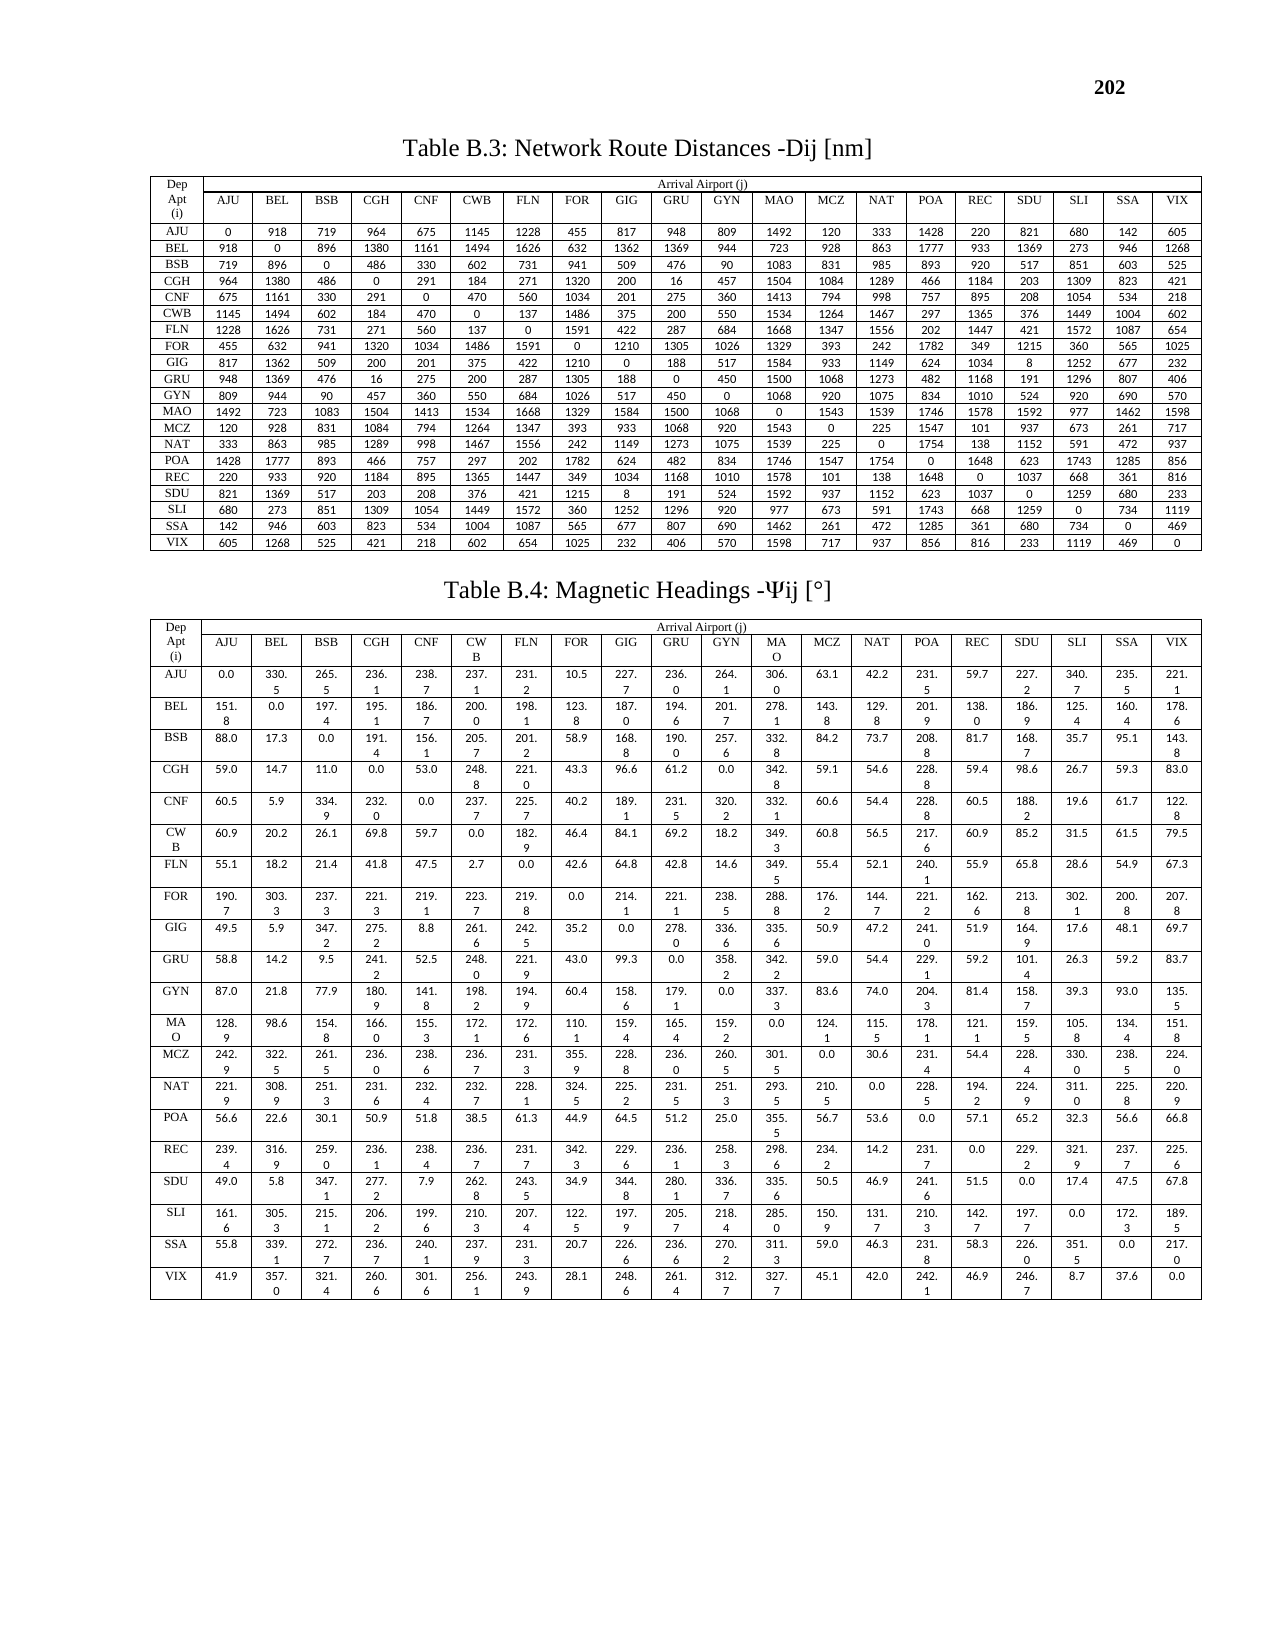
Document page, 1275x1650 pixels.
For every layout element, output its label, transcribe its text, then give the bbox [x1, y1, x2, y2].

table_cell 213.8 [1002, 888, 1051, 919]
table_cell 226.6 [602, 1237, 651, 1267]
table_cell 14.2 [252, 952, 301, 982]
table_cell 1228 [504, 224, 552, 239]
table_cell 59.0 [202, 762, 251, 792]
table_cell 238.5 [1102, 1047, 1151, 1077]
table_cell 1380 [253, 273, 301, 288]
table_cell 191 [1005, 371, 1053, 387]
table_cell 227.2 [1002, 667, 1051, 697]
table_cell 150.9 [802, 1205, 851, 1236]
table_cell 933 [253, 470, 301, 485]
table_cell 834 [702, 453, 752, 468]
table_cell 265.5 [302, 667, 351, 697]
table_cell 47.2 [852, 920, 901, 951]
table_cell 344.8 [602, 1173, 651, 1204]
table_cell 624 [907, 355, 955, 370]
table_cell 342.3 [552, 1142, 601, 1172]
table_cell 65.2 [1002, 1110, 1051, 1141]
table_cell 60.6 [802, 793, 851, 824]
table_cell 238.5 [702, 888, 751, 919]
table_cell 236.1 [352, 1142, 401, 1172]
table_cell 1152 [1005, 437, 1053, 452]
table_cell 1413 [402, 404, 450, 419]
table_cell 61.3 [502, 1110, 551, 1141]
table_cell SLI [151, 502, 203, 517]
table_cell 293.5 [752, 1078, 801, 1109]
table_cell 1534 [753, 306, 805, 321]
table_cell 17.6 [1052, 920, 1101, 951]
table_cell 1578 [956, 404, 1004, 419]
table_cell 349 [553, 470, 601, 485]
table_cell 43.0 [552, 952, 601, 982]
table_cell 823 [352, 519, 401, 534]
table_cell 42.6 [552, 857, 601, 887]
table_cell 257.6 [702, 730, 751, 761]
table_cell 0.0 [302, 730, 351, 761]
table_cell 928 [253, 420, 301, 436]
table_cell 59.0 [802, 952, 851, 982]
table_cell 51.8 [402, 1110, 451, 1141]
table_cell 376 [451, 486, 503, 501]
table_cell 21.4 [302, 857, 351, 887]
table_cell 937 [1005, 420, 1053, 436]
table_cell 1025 [1153, 339, 1201, 354]
table_cell 335.6 [752, 1173, 801, 1204]
table_cell 237.1 [452, 667, 501, 697]
table_cell MAO [753, 193, 805, 223]
table_cell 176.2 [802, 888, 851, 919]
table_cell MCZ [151, 420, 203, 436]
table_cell 215.1 [302, 1205, 351, 1236]
table_cell 225 [857, 420, 906, 436]
table_cell 1380 [352, 241, 401, 256]
table_cell 0 [1104, 519, 1152, 534]
table_cell 723 [253, 404, 301, 419]
table_cell 817 [602, 224, 651, 239]
table_cell 231.3 [502, 1047, 551, 1077]
table_cell 271 [352, 322, 401, 338]
table_cell 46.3 [852, 1237, 901, 1267]
table_cell 0.0 [1152, 1268, 1201, 1299]
table_cell 1152 [857, 486, 906, 501]
table_cell 723 [753, 241, 805, 256]
table_cell 201 [402, 355, 450, 370]
table_cell 1296 [652, 502, 701, 517]
table_cell 237.7 [452, 793, 501, 824]
table_cell 53.6 [852, 1110, 901, 1141]
table_cell 1578 [753, 470, 805, 485]
table_cell 920 [702, 420, 752, 436]
table_cell 233 [1005, 535, 1053, 550]
table_cell 668 [1054, 470, 1103, 485]
table_cell 51.9 [952, 920, 1001, 951]
table_cell 1572 [1054, 322, 1103, 338]
table_cell 303.3 [252, 888, 301, 919]
table_cell 232 [1153, 355, 1201, 370]
table_cell BSB [302, 635, 351, 666]
table_cell 602 [451, 257, 503, 272]
table_cell 59.7 [402, 825, 451, 856]
table_cell 278.1 [752, 698, 801, 729]
table_cell GYN [151, 388, 203, 403]
table_cell 225.2 [602, 1078, 651, 1109]
table_cell 472 [1104, 437, 1152, 452]
table_cell 1075 [857, 388, 906, 403]
table_cell 220 [956, 224, 1004, 239]
table_cell 1648 [956, 453, 1004, 468]
table_cell 466 [352, 453, 401, 468]
table_cell 242.5 [502, 920, 551, 951]
table_cell 654 [1153, 322, 1201, 338]
table_cell 1296 [1054, 371, 1103, 387]
table_cell 895 [956, 290, 1004, 305]
table_cell 17.4 [1052, 1173, 1101, 1204]
table_cell 0 [451, 306, 503, 321]
table_cell 1025 [553, 535, 601, 550]
table_cell 717 [1153, 420, 1201, 436]
table_cell 863 [857, 241, 906, 256]
table_cell 239.4 [202, 1142, 251, 1172]
table_cell 357.0 [252, 1268, 301, 1299]
table_cell 1054 [1054, 290, 1103, 305]
table_cell 1119 [1153, 502, 1201, 517]
table_cell 226.0 [1002, 1237, 1051, 1267]
table_cell 264.1 [702, 667, 751, 697]
table_cell 1210 [553, 355, 601, 370]
table_cell 333 [857, 224, 906, 239]
table_cell 301.6 [402, 1268, 451, 1299]
table_cell 221.1 [652, 888, 701, 919]
table_cell 524 [1005, 388, 1053, 403]
table_cell 717 [806, 535, 856, 550]
table_cell 217.6 [902, 825, 951, 856]
table_cell 63.1 [802, 667, 851, 697]
table_cell 684 [504, 388, 552, 403]
table_cell 79.5 [1152, 825, 1201, 856]
table_cell 1083 [753, 257, 805, 272]
table_cell SDU [1002, 635, 1051, 666]
table_cell 525 [1153, 257, 1201, 272]
table_cell 52.5 [402, 952, 451, 982]
table_cell VIX [151, 1268, 201, 1299]
table_cell 208 [402, 486, 450, 501]
table_cell 129.8 [852, 698, 901, 729]
table_cell 142 [204, 519, 252, 534]
table_cell 59.1 [802, 762, 851, 792]
table_cell CNF [151, 290, 203, 305]
table_cell 238.7 [402, 667, 451, 697]
table_cell 236.0 [352, 1047, 401, 1077]
table_cell 1494 [451, 241, 503, 256]
table_cell 482 [907, 371, 955, 387]
table_cell 98.6 [252, 1015, 301, 1046]
table_cell 201 [602, 290, 651, 305]
table_cell 49.0 [202, 1173, 251, 1204]
table_cell 933 [806, 355, 856, 370]
table_cell 297 [907, 306, 955, 321]
table_cell 1084 [806, 273, 856, 288]
table_cell 324.5 [552, 1078, 601, 1109]
table_cell 59.3 [1102, 762, 1151, 792]
table_cell 1365 [956, 306, 1004, 321]
table_cell 406 [652, 535, 701, 550]
table_cell 361 [1104, 470, 1152, 485]
table_cell 142 [1104, 224, 1152, 239]
table_cell 241.2 [352, 952, 401, 982]
table_cell 1252 [602, 502, 651, 517]
table_cell POA [151, 453, 203, 468]
table_cell 1754 [907, 437, 955, 452]
table_cell 83.0 [1152, 762, 1201, 792]
table_cell 933 [602, 420, 651, 436]
table_cell 194.2 [952, 1078, 1001, 1109]
table_cell 1068 [806, 371, 856, 387]
table_cell VIX [1152, 635, 1201, 666]
table_cell 32.3 [1052, 1110, 1101, 1141]
table_cell 261.6 [452, 920, 501, 951]
table_cell 517 [302, 486, 351, 501]
table_cell 206.2 [352, 1205, 401, 1236]
table_cell 985 [857, 257, 906, 272]
table_cell 351.5 [1052, 1237, 1101, 1267]
table_cell 1369 [253, 371, 301, 387]
table_header Arrival Airport (j) [204, 177, 1201, 191]
table_cell 1168 [956, 371, 1004, 387]
table_cell 161.6 [202, 1205, 251, 1236]
table_cell 229.1 [902, 952, 951, 982]
table_cell 221.9 [202, 1078, 251, 1109]
table_cell 1149 [602, 437, 651, 452]
table_cell MAO [151, 404, 203, 419]
table_cell 137 [504, 306, 552, 321]
table_cell 8 [1005, 355, 1053, 370]
table_cell 205.7 [452, 730, 501, 761]
table_cell 719 [302, 224, 351, 239]
table_cell SLI [1052, 635, 1101, 666]
table_cell 308.9 [252, 1078, 301, 1109]
table_cell 944 [253, 388, 301, 403]
table_cell 632 [253, 339, 301, 354]
table_cell 237.7 [1102, 1142, 1151, 1172]
table_cell GRU [151, 371, 203, 387]
table_cell 201.7 [702, 698, 751, 729]
table_cell 155.3 [402, 1015, 451, 1046]
table_cell 680 [1054, 224, 1103, 239]
table_cell 10.5 [552, 667, 601, 697]
table_cell 54.6 [852, 762, 901, 792]
table_cell 233 [1153, 486, 1201, 501]
table_cell 301.5 [752, 1047, 801, 1077]
table_cell 1584 [602, 404, 651, 419]
table_cell 1026 [702, 339, 752, 354]
table_cell FOR [151, 339, 203, 354]
table_cell 1273 [857, 371, 906, 387]
table_cell 227.7 [602, 667, 651, 697]
table_cell MCZ [802, 635, 851, 666]
table_cell 330.0 [1052, 1047, 1101, 1077]
table_cell 0 [1005, 486, 1053, 501]
table_cell 180.9 [352, 983, 401, 1014]
table_cell POA [907, 193, 955, 223]
table_cell 1428 [907, 224, 955, 239]
table_cell 360 [402, 388, 450, 403]
table_cell 0 [302, 257, 351, 272]
table_cell 603 [302, 519, 351, 534]
table_cell 142.7 [952, 1205, 1001, 1236]
table_cell 224.9 [1002, 1078, 1051, 1109]
table_cell 287 [652, 322, 701, 338]
table_cell 40.2 [552, 793, 601, 824]
table_cell 834 [907, 388, 955, 403]
table_cell 190.0 [652, 730, 701, 761]
table_cell 336.7 [702, 1173, 751, 1204]
table_cell 1034 [956, 355, 1004, 370]
table_cell 918 [204, 241, 252, 256]
table_cell 361 [956, 519, 1004, 534]
table_cell 261 [1104, 420, 1152, 436]
table_cell 1054 [402, 502, 450, 517]
table_cell 275.2 [352, 920, 401, 951]
table_cell 1068 [753, 388, 805, 403]
table_cell 605 [204, 535, 252, 550]
table_cell REC [952, 635, 1001, 666]
table_cell 231.4 [902, 1047, 951, 1077]
table_cell BEL [253, 193, 301, 223]
table_cell 172.3 [1102, 1205, 1151, 1236]
table_cell 49.5 [202, 920, 251, 951]
table_cell 393 [553, 420, 601, 436]
table_cell 260.5 [702, 1047, 751, 1077]
table_cell 1591 [504, 339, 552, 354]
table_cell 623 [907, 486, 955, 501]
table_cell 198.2 [452, 983, 501, 1014]
table_cell 302.1 [1052, 888, 1101, 919]
table_cell 95.1 [1102, 730, 1151, 761]
table_cell 928 [806, 241, 856, 256]
table_cell 162.6 [952, 888, 1001, 919]
table_cell 60.4 [552, 983, 601, 1014]
table_cell 1584 [753, 355, 805, 370]
table_cell 757 [907, 290, 955, 305]
table_cell 1547 [907, 420, 955, 436]
table_cell 602 [451, 535, 503, 550]
table_cell 35.2 [552, 920, 601, 951]
table_cell 248.6 [602, 1268, 651, 1299]
table_cell 52.1 [852, 857, 901, 887]
table_cell 895 [402, 470, 450, 485]
table_cell 55.8 [202, 1237, 251, 1267]
table_cell GIG [151, 920, 201, 951]
table_cell 893 [302, 453, 351, 468]
table_cell 312.7 [702, 1268, 751, 1299]
table_cell GRU [652, 635, 701, 666]
table_cell 41.8 [352, 857, 401, 887]
table_cell 1782 [553, 453, 601, 468]
table_cell 0.0 [552, 888, 601, 919]
table_cell 166.0 [352, 1015, 401, 1046]
table_cell 88.0 [202, 730, 251, 761]
table_cell 863 [253, 437, 301, 452]
table_cell 534 [1104, 290, 1152, 305]
table_cell 337.3 [752, 983, 801, 1014]
table_cell 9.5 [302, 952, 351, 982]
table_cell 893 [907, 257, 955, 272]
table_cell 985 [302, 437, 351, 452]
table_cell 1492 [204, 404, 252, 419]
table_cell 59.7 [952, 667, 1001, 697]
table_cell 220.9 [1152, 1078, 1201, 1109]
table_cell 30.6 [852, 1047, 901, 1077]
table_cell 1447 [504, 470, 552, 485]
table_cell 0.0 [652, 952, 701, 982]
table_cell 570 [1153, 388, 1201, 403]
table_cell 1161 [253, 290, 301, 305]
table_cell 14.6 [702, 857, 751, 887]
table_cell POA [151, 1110, 201, 1141]
table_cell 200 [652, 306, 701, 321]
table_cell 1285 [1104, 453, 1152, 468]
table_cell 1084 [352, 420, 401, 436]
table_cell 168.8 [602, 730, 651, 761]
table_cell 1010 [956, 388, 1004, 403]
table_cell FOR [552, 635, 601, 666]
table_cell 731 [504, 257, 552, 272]
table_cell 469 [1153, 519, 1201, 534]
table_cell REC [151, 1142, 201, 1172]
table_cell 14.7 [252, 762, 301, 792]
table_cell 262.8 [452, 1173, 501, 1204]
table_cell 565 [1104, 339, 1152, 354]
table_cell 207.4 [502, 1205, 551, 1236]
table_cell AJU [151, 667, 201, 697]
table_cell 51.2 [652, 1110, 701, 1141]
table_cell 50.9 [802, 920, 851, 951]
table_cell 160.4 [1102, 698, 1151, 729]
table_cell 236.1 [352, 667, 401, 697]
table_cell 275 [652, 290, 701, 305]
table_cell 38.5 [452, 1110, 501, 1141]
table_cell 60.9 [202, 825, 251, 856]
table_cell 231.5 [902, 667, 951, 697]
table_cell 243.9 [502, 1268, 551, 1299]
table_cell 208.8 [902, 730, 951, 761]
table_cell 311.0 [1052, 1078, 1101, 1109]
table_cell 1149 [857, 355, 906, 370]
table_cell 624 [602, 453, 651, 468]
table_cell 0 [1054, 502, 1103, 517]
table_cell 236.1 [652, 1142, 701, 1172]
table_cell 349.5 [752, 857, 801, 887]
table_cell GYN [702, 193, 752, 223]
table_cell 807 [652, 519, 701, 534]
table_cell 41.9 [202, 1268, 251, 1299]
table_cell 534 [402, 519, 450, 534]
table_cell 322.5 [252, 1047, 301, 1077]
table_cell 342.8 [752, 762, 801, 792]
table_cell 623 [1005, 453, 1053, 468]
table_cell 120 [806, 224, 856, 239]
table_cell 0 [806, 420, 856, 436]
table_cell 51.5 [952, 1173, 1001, 1204]
table_cell 0.0 [1002, 1173, 1051, 1204]
table_cell 0 [1153, 535, 1201, 550]
table_cell 105.8 [1052, 1015, 1101, 1046]
table_cell 0.0 [802, 1047, 851, 1077]
table_cell 221.2 [902, 888, 951, 919]
table_cell 47.5 [402, 857, 451, 887]
table_cell 228.8 [902, 762, 951, 792]
table_cell 0.0 [852, 1078, 901, 1109]
table_cell 35.7 [1052, 730, 1101, 761]
table_cell 821 [1005, 224, 1053, 239]
table_cell 1075 [702, 437, 752, 452]
table_cell 242.9 [202, 1047, 251, 1077]
table_cell 948 [204, 371, 252, 387]
table_cell 208 [1005, 290, 1053, 305]
table_cell 251.3 [302, 1078, 351, 1109]
table_cell 1777 [907, 241, 955, 256]
table_cell 476 [302, 371, 351, 387]
table_cell 1289 [352, 437, 401, 452]
table_cell 158.7 [1002, 983, 1051, 1014]
table_cell 25.0 [702, 1110, 751, 1141]
table_cell 1777 [253, 453, 301, 468]
table_cell 1746 [907, 404, 955, 419]
table_cell 560 [402, 322, 450, 338]
table_cell 223.7 [452, 888, 501, 919]
table_cell 0.0 [202, 667, 251, 697]
table_cell 218 [402, 535, 450, 550]
table_cell BEL [252, 635, 301, 666]
table_cell 0 [956, 470, 1004, 485]
table_cell 0.0 [702, 983, 751, 1014]
table_cell 421 [1005, 322, 1053, 338]
table_cell 1539 [753, 437, 805, 452]
table_cell BSB [151, 257, 203, 272]
table_cell 85.2 [1002, 825, 1051, 856]
table_cell 0.0 [502, 857, 551, 887]
table_cell 200 [602, 273, 651, 288]
table_cell 57.1 [952, 1110, 1001, 1141]
table_cell 422 [602, 322, 651, 338]
table_cell 172.6 [502, 1015, 551, 1046]
table_cell 1034 [402, 339, 450, 354]
table_cell 1145 [204, 306, 252, 321]
table_cell 421 [504, 486, 552, 501]
table_cell 55.1 [202, 857, 251, 887]
table_cell 60.5 [202, 793, 251, 824]
table_cell 201.9 [902, 698, 951, 729]
table_cell 673 [806, 502, 856, 517]
table_cell CGH [352, 635, 401, 666]
table_cell 202 [504, 453, 552, 468]
table_cell CNF [151, 793, 201, 824]
table_cell 56.6 [202, 1110, 251, 1141]
table_cell 525 [302, 535, 351, 550]
table_cell GIG [602, 635, 651, 666]
table_cell 1668 [504, 404, 552, 419]
table_cell 1362 [602, 241, 651, 256]
table_cell 256.1 [452, 1268, 501, 1299]
table_cell 1004 [451, 519, 503, 534]
table_cell 550 [451, 388, 503, 403]
table_cell 261 [806, 519, 856, 534]
table_cell 1184 [352, 470, 401, 485]
table_cell 237.3 [302, 888, 351, 919]
table_cell 1500 [753, 371, 805, 387]
table_cell 236.0 [652, 667, 701, 697]
table_cell MCZ [151, 1047, 201, 1077]
table_cell 920 [806, 388, 856, 403]
table_cell 178.6 [1152, 698, 1201, 729]
table_cell 56.5 [852, 825, 901, 856]
table_cell 1369 [253, 486, 301, 501]
table_cell 856 [1153, 453, 1201, 468]
table_cell 920 [956, 257, 1004, 272]
table_cell 201.2 [502, 730, 551, 761]
table_cell 74.0 [852, 983, 901, 1014]
table_cell 83.6 [802, 983, 851, 1014]
table_cell 172.1 [452, 1015, 501, 1046]
table_cell 53.0 [402, 762, 451, 792]
table_cell 54.4 [952, 1047, 1001, 1077]
table_cell 242.1 [902, 1268, 951, 1299]
table_cell 189.5 [1152, 1205, 1201, 1236]
table_cell 125.4 [1052, 698, 1101, 729]
table_cell 43.3 [552, 762, 601, 792]
table_cell 20.2 [252, 825, 301, 856]
table_cell 321.9 [1052, 1142, 1101, 1172]
table_cell 1168 [652, 470, 701, 485]
table_cell 0 [907, 453, 955, 468]
table_cell SSA [1102, 635, 1151, 666]
table_cell SLI [151, 1205, 201, 1236]
table_cell 156.1 [402, 730, 451, 761]
table_cell 58.9 [552, 730, 601, 761]
table_cell 1556 [504, 437, 552, 452]
table_cell 56.7 [802, 1110, 851, 1141]
table_cell 476 [652, 257, 701, 272]
table_cell 327.7 [752, 1268, 801, 1299]
table_cell 1259 [1054, 486, 1103, 501]
table_cell 0 [602, 355, 651, 370]
table_cell 0 [402, 290, 450, 305]
table_cell 45.1 [802, 1268, 851, 1299]
table_cell 7.9 [402, 1173, 451, 1204]
table_cell 856 [907, 535, 955, 550]
table_cell 472 [857, 519, 906, 534]
table_cell 336.6 [702, 920, 751, 951]
table_cell 69.7 [1152, 920, 1201, 951]
table_cell SSA [151, 519, 203, 534]
table_cell 61.7 [1102, 793, 1151, 824]
table_cell 977 [753, 502, 805, 517]
table_cell 218.4 [702, 1205, 751, 1236]
table_cell 0.0 [452, 825, 501, 856]
table_cell 184 [451, 273, 503, 288]
table_cell VIX [151, 535, 203, 550]
table_cell 56.6 [1102, 1110, 1151, 1141]
table_cell 198.1 [502, 698, 551, 729]
table_cell 457 [702, 273, 752, 288]
table_cell 1598 [1153, 404, 1201, 419]
table_cell 134.4 [1102, 1015, 1151, 1046]
table_cell 221.0 [502, 762, 551, 792]
table_cell 421 [352, 535, 401, 550]
table_cell 680 [1104, 486, 1152, 501]
table_cell 240.1 [402, 1237, 451, 1267]
table_cell 232 [602, 535, 651, 550]
table_cell 122.5 [552, 1205, 601, 1236]
table_cell 305.3 [252, 1205, 301, 1236]
table_cell 591 [857, 502, 906, 517]
table_cell 60.5 [952, 793, 1001, 824]
table_cell 219.8 [502, 888, 551, 919]
table_cell CGH [151, 273, 203, 288]
table_cell 248.0 [452, 952, 501, 982]
table_cell 238.4 [402, 1142, 451, 1172]
table_cell MAO [752, 635, 801, 666]
table_cell 228.8 [602, 1047, 651, 1077]
table_cell 355.9 [552, 1047, 601, 1077]
table_cell 349 [956, 339, 1004, 354]
table_cell 188 [652, 355, 701, 370]
table_cell 1462 [1104, 404, 1152, 419]
table_cell 61.2 [652, 762, 701, 792]
table_cell 50.5 [802, 1173, 851, 1204]
table_cell 217.0 [1152, 1237, 1201, 1267]
table_cell CGH [352, 193, 401, 223]
table_cell 96.6 [602, 762, 651, 792]
table_cell 28.6 [1052, 857, 1101, 887]
table_cell 120 [204, 420, 252, 436]
table_cell 138 [956, 437, 1004, 452]
table_cell 159.2 [702, 1015, 751, 1046]
table_cell 99.3 [602, 952, 651, 982]
table_cell 83.7 [1152, 952, 1201, 982]
table_cell 821 [204, 486, 252, 501]
table_cell 684 [702, 322, 752, 338]
table_cell 81.4 [952, 983, 1001, 1014]
table_cell 1068 [702, 404, 752, 419]
table_cell SDU [1005, 193, 1053, 223]
table_cell 0.0 [952, 1142, 1001, 1172]
table_cell 242 [553, 437, 601, 452]
table_cell 550 [702, 306, 752, 321]
table_cell 225.8 [1102, 1078, 1151, 1109]
table_cell 16 [652, 273, 701, 288]
table_cell SDU [151, 486, 203, 501]
table_cell 271 [504, 273, 552, 288]
table_cell 1161 [402, 241, 450, 256]
table_cell 1264 [806, 306, 856, 321]
table_cell 332.1 [752, 793, 801, 824]
table_cell 242 [857, 339, 906, 354]
table_cell 816 [1153, 470, 1201, 485]
table_cell 920 [702, 502, 752, 517]
table_cell FOR [151, 888, 201, 919]
table_cell NAT [857, 193, 906, 223]
table_cell 31.5 [1052, 825, 1101, 856]
table_cell 1004 [1104, 306, 1152, 321]
table_cell 677 [602, 519, 651, 534]
table_cell 1087 [504, 519, 552, 534]
table_cell 393 [806, 339, 856, 354]
table_cell 1743 [1054, 453, 1103, 468]
table_cell 11.0 [302, 762, 351, 792]
table_cell 673 [1054, 420, 1103, 436]
table_cell 316.9 [252, 1142, 301, 1172]
table_cell 1543 [753, 420, 805, 436]
table_cell FLN [504, 193, 552, 223]
table_cell 486 [302, 273, 351, 288]
table_cell 1037 [956, 486, 1004, 501]
table_cell 298.6 [752, 1142, 801, 1172]
table_cell 218 [1153, 290, 1201, 305]
table_cell 0.0 [252, 698, 301, 729]
table_cell 236.0 [652, 1047, 701, 1077]
table_cell 90 [702, 257, 752, 272]
table_cell GYN [702, 635, 751, 666]
table_cell SSA [1104, 193, 1152, 223]
table_cell GIG [602, 193, 651, 223]
table_cell 228.1 [502, 1078, 551, 1109]
table_cell 330.5 [252, 667, 301, 697]
table_cell 349.3 [752, 825, 801, 856]
table_cell 54.4 [852, 952, 901, 982]
table_cell 1010 [702, 470, 752, 485]
table_cell VIX [1153, 193, 1201, 223]
table_cell AJU [204, 193, 252, 223]
table_cell 77.9 [302, 983, 351, 1014]
table_header Dep Apt (i) [151, 620, 201, 666]
table_cell 231.6 [352, 1078, 401, 1109]
table_cell 273 [253, 502, 301, 517]
table_cell 69.2 [652, 825, 701, 856]
table_cell 1486 [553, 306, 601, 321]
table_cell SDU [151, 1173, 201, 1204]
table_cell 8 [602, 486, 651, 501]
table_cell 273 [1054, 241, 1103, 256]
table_cell 259.0 [302, 1142, 351, 1172]
table_cell CWB [451, 193, 503, 223]
table_cell 210.3 [902, 1205, 951, 1236]
table_cell 69.8 [352, 825, 401, 856]
table_cell 560 [504, 290, 552, 305]
table_cell 1026 [553, 388, 601, 403]
table_cell 214.1 [602, 888, 651, 919]
table_cell 55.9 [952, 857, 1001, 887]
table_cell 236.6 [652, 1237, 701, 1267]
table_cell 311.3 [752, 1237, 801, 1267]
table_cell 285.0 [752, 1205, 801, 1236]
table_cell 225.6 [1152, 1142, 1201, 1172]
table_cell 297 [451, 453, 503, 468]
table_cell 998 [402, 437, 450, 452]
table_cell 138 [857, 470, 906, 485]
table_cell 998 [857, 290, 906, 305]
table_cell 1592 [1005, 404, 1053, 419]
table_cell 823 [1104, 273, 1152, 288]
table_cell 200.0 [452, 698, 501, 729]
table_cell 280.1 [652, 1173, 701, 1204]
table_cell 261.4 [652, 1268, 701, 1299]
table_cell 5.9 [252, 793, 301, 824]
table_cell 896 [253, 257, 301, 272]
table_cell 123.8 [552, 698, 601, 729]
table_cell 182.9 [502, 825, 551, 856]
table_cell 941 [553, 257, 601, 272]
table_cell 0.0 [902, 1110, 951, 1141]
table_cell 55.4 [802, 857, 851, 887]
table_cell 240.1 [902, 857, 951, 887]
table_cell 1362 [253, 355, 301, 370]
table_cell 2.7 [452, 857, 501, 887]
table_cell 964 [352, 224, 401, 239]
table_cell 238.6 [402, 1047, 451, 1077]
table_cell 1210 [602, 339, 651, 354]
table_cell GIG [151, 355, 203, 370]
table_cell 1467 [857, 306, 906, 321]
table_cell 121.1 [952, 1015, 1001, 1046]
table_cell 101 [806, 470, 856, 485]
table_cell 0 [702, 388, 752, 403]
table_cell 178.1 [902, 1015, 951, 1046]
table_cell 235.5 [1102, 667, 1151, 697]
table_cell 5.9 [252, 920, 301, 951]
table_cell 1467 [451, 437, 503, 452]
table_cell CGH [151, 762, 201, 792]
table_cell 469 [1104, 535, 1152, 550]
table_cell 191 [652, 486, 701, 501]
table_cell 46.9 [952, 1268, 1001, 1299]
table_cell 60.9 [952, 825, 1001, 856]
table_cell 944 [702, 241, 752, 256]
table_cell 421 [1153, 273, 1201, 288]
table_cell 59.2 [952, 952, 1001, 982]
table_cell 225 [806, 437, 856, 452]
table_cell 231.5 [652, 793, 701, 824]
table_cell 19.6 [1052, 793, 1101, 824]
table_cell 39.3 [1052, 983, 1101, 1014]
table_cell 207.8 [1152, 888, 1201, 919]
table_cell 719 [204, 257, 252, 272]
table_cell 137 [451, 322, 503, 338]
table_cell BSB [151, 730, 201, 761]
table_cell 339.1 [252, 1237, 301, 1267]
table_cell 1626 [253, 322, 301, 338]
table_cell 8.8 [402, 920, 451, 951]
table_cell 210.3 [452, 1205, 501, 1236]
table_cell GYN [151, 983, 201, 1014]
table_cell 340.7 [1052, 667, 1101, 697]
table_cell 186.7 [402, 698, 451, 729]
table_cell FLN [151, 857, 201, 887]
table_cell 517 [1005, 257, 1053, 272]
table_cell 1754 [857, 453, 906, 468]
table_cell 0.0 [402, 793, 451, 824]
table_cell 342.2 [752, 952, 801, 982]
table_cell REC [151, 470, 203, 485]
table_cell 143.8 [802, 698, 851, 729]
table_cell 1743 [907, 502, 955, 517]
table_cell 231.7 [902, 1142, 951, 1172]
table_cell 937 [1153, 437, 1201, 452]
table_cell 517 [702, 355, 752, 370]
table_cell 184 [352, 306, 401, 321]
table_cell 734 [1104, 502, 1152, 517]
table_cell 67.8 [1152, 1173, 1201, 1204]
table_cell 1145 [451, 224, 503, 239]
table_cell 1572 [504, 502, 552, 517]
table_cell 246.7 [1002, 1268, 1051, 1299]
table_cell 200 [352, 355, 401, 370]
subtitle Table B.4: Magnetic Headings -ij [°] [150, 575, 1125, 604]
table_cell 8.7 [1052, 1268, 1101, 1299]
table_cell 603 [1104, 257, 1152, 272]
table_cell 1184 [956, 273, 1004, 288]
table_cell 330 [402, 257, 450, 272]
table_cell 1365 [451, 470, 503, 485]
table_cell 54.4 [852, 793, 901, 824]
table_cell 1320 [553, 273, 601, 288]
table_cell 1268 [253, 535, 301, 550]
table_cell 21.8 [252, 983, 301, 1014]
table_cell 231.8 [902, 1237, 951, 1267]
table_cell 194.6 [652, 698, 701, 729]
table_cell 151.8 [1152, 1015, 1201, 1046]
table_cell 335.6 [752, 920, 801, 951]
table_cell 1215 [1005, 339, 1053, 354]
table_cell 236.7 [452, 1142, 501, 1172]
table_cell 486 [352, 257, 401, 272]
table_cell 0.0 [1052, 1205, 1101, 1236]
table_cell 98.6 [1002, 762, 1051, 792]
table_cell SLI [1054, 193, 1103, 223]
table_cell 1285 [907, 519, 955, 534]
table_cell 470 [451, 290, 503, 305]
table_cell 26.1 [302, 825, 351, 856]
table_cell 73.7 [852, 730, 901, 761]
table_cell 731 [302, 322, 351, 338]
table_cell CWB [151, 306, 203, 321]
table_cell 141.8 [402, 983, 451, 1014]
table_cell 37.6 [1102, 1268, 1151, 1299]
table_cell 128.9 [202, 1015, 251, 1046]
table_cell 1428 [204, 453, 252, 468]
table_cell 210.5 [802, 1078, 851, 1109]
table_cell 0 [504, 322, 552, 338]
table_cell 1556 [857, 322, 906, 338]
table_cell 237.9 [452, 1237, 501, 1267]
table_cell 22.6 [252, 1110, 301, 1141]
table_cell 34.9 [552, 1173, 601, 1204]
table_cell 602 [1153, 306, 1201, 321]
table_cell 360 [553, 502, 601, 517]
table_cell 187.0 [602, 698, 651, 729]
table_cell 228.8 [902, 793, 951, 824]
table_cell 195.1 [352, 698, 401, 729]
table_cell 347.2 [302, 920, 351, 951]
table_cell GRU [151, 952, 201, 982]
table_cell 807 [1104, 371, 1152, 387]
table_cell 42.0 [852, 1268, 901, 1299]
subtitle Table B.3: Network Route Distances -Dij [nm] [150, 133, 1125, 162]
table_cell CWB [151, 825, 201, 856]
table_cell 1449 [1054, 306, 1103, 321]
table_cell 1413 [753, 290, 805, 305]
table_cell 851 [1054, 257, 1103, 272]
table_cell 231.5 [652, 1078, 701, 1109]
table_cell 1273 [652, 437, 701, 452]
table_cell 232.0 [352, 793, 401, 824]
table_cell 278.0 [652, 920, 701, 951]
table_cell 1462 [753, 519, 805, 534]
table_cell 675 [402, 224, 450, 239]
table_cell 199.6 [402, 1205, 451, 1236]
table_cell 64.8 [602, 857, 651, 887]
table_cell 1504 [753, 273, 805, 288]
table_cell 605 [1153, 224, 1201, 239]
table_cell 509 [302, 355, 351, 370]
table_cell GRU [652, 193, 701, 223]
table_cell 44.9 [552, 1110, 601, 1141]
table_cell 101 [956, 420, 1004, 436]
table_cell 1543 [806, 404, 856, 419]
table_cell 14.2 [852, 1142, 901, 1172]
table_cell 159.4 [602, 1015, 651, 1046]
table_cell 1534 [451, 404, 503, 419]
table_cell 26.3 [1052, 952, 1101, 982]
table_cell FOR [553, 193, 601, 223]
table_cell 1119 [1054, 535, 1103, 550]
table_cell 287 [504, 371, 552, 387]
table_cell 375 [602, 306, 651, 321]
table_cell 1068 [652, 420, 701, 436]
table_cell CNF [402, 635, 451, 666]
table_cell 110.1 [552, 1015, 601, 1046]
table_cell 0 [352, 273, 401, 288]
table_cell 1486 [451, 339, 503, 354]
table_cell 1447 [956, 322, 1004, 338]
table_cell 406 [1153, 371, 1201, 387]
table_cell 1264 [451, 420, 503, 436]
table_cell 46.4 [552, 825, 601, 856]
table_cell 920 [302, 470, 351, 485]
table_cell 59.0 [802, 1237, 851, 1267]
table_cell 680 [204, 502, 252, 517]
table_cell 165.4 [652, 1015, 701, 1046]
table_cell 937 [857, 535, 906, 550]
table_header Arrival Airport (j) [202, 620, 1201, 634]
table_cell 258.3 [702, 1142, 751, 1172]
table_cell 194.9 [502, 983, 551, 1014]
table_cell NAT [852, 635, 901, 666]
table_cell REC [956, 193, 1004, 223]
table_cell 1539 [857, 404, 906, 419]
table_cell 517 [602, 388, 651, 403]
table_cell 144.7 [852, 888, 901, 919]
table_cell 229.6 [602, 1142, 651, 1172]
table_cell 1268 [1153, 241, 1201, 256]
table_cell 60.8 [802, 825, 851, 856]
table_cell 200 [451, 371, 503, 387]
table_cell 164.9 [1002, 920, 1051, 951]
table_cell 946 [1104, 241, 1152, 256]
table_cell 191.4 [352, 730, 401, 761]
table_cell 151.8 [202, 698, 251, 729]
table_cell 205.7 [652, 1205, 701, 1236]
table_cell 200.8 [1102, 888, 1151, 919]
table_cell 1591 [553, 322, 601, 338]
table_cell 231.7 [502, 1142, 551, 1172]
table_cell POA [902, 635, 951, 666]
table_cell 50.9 [352, 1110, 401, 1141]
table_cell 690 [1104, 388, 1152, 403]
table_cell 360 [1054, 339, 1103, 354]
table_cell 937 [806, 486, 856, 501]
table_cell 288.8 [752, 888, 801, 919]
table_cell 809 [702, 224, 752, 239]
table_cell SSA [151, 1237, 201, 1267]
table_cell 332.8 [752, 730, 801, 761]
table_cell 654 [504, 535, 552, 550]
table_cell 221.1 [1152, 667, 1201, 697]
table_cell 347.1 [302, 1173, 351, 1204]
table_cell 122.8 [1152, 793, 1201, 824]
table_cell 330 [302, 290, 351, 305]
table_cell 0 [753, 404, 805, 419]
table_cell 0 [204, 224, 252, 239]
table_cell 851 [302, 502, 351, 517]
table_cell 17.3 [252, 730, 301, 761]
table_cell 675 [204, 290, 252, 305]
table_cell 28.1 [552, 1268, 601, 1299]
table_cell FLN [502, 635, 551, 666]
table_cell 228.4 [1002, 1047, 1051, 1077]
table_cell 1347 [806, 322, 856, 338]
table_cell 306.0 [752, 667, 801, 697]
table_cell 16 [352, 371, 401, 387]
table_cell 241.0 [902, 920, 951, 951]
table_cell BEL [151, 698, 201, 729]
table_cell 376 [1005, 306, 1053, 321]
table_cell 1083 [302, 404, 351, 419]
table_cell 87.0 [202, 983, 251, 1014]
table_cell MAO [151, 1015, 201, 1046]
table_cell 320.2 [702, 793, 751, 824]
table_cell 570 [702, 535, 752, 550]
table_cell 291 [402, 273, 450, 288]
table_cell 186.9 [1002, 698, 1051, 729]
table_cell 59.4 [952, 762, 1001, 792]
table_cell 0 [652, 371, 701, 387]
table_cell MCZ [806, 193, 856, 223]
table_cell 42.8 [652, 857, 701, 887]
table_cell 228.5 [902, 1078, 951, 1109]
table_cell 197.4 [302, 698, 351, 729]
table_cell 1648 [907, 470, 955, 485]
table_cell 1329 [553, 404, 601, 419]
table_cell 1228 [204, 322, 252, 338]
table_cell 524 [702, 486, 752, 501]
table_cell 159.5 [1002, 1015, 1051, 1046]
table_cell 64.5 [602, 1110, 651, 1141]
table_cell 59.2 [1102, 952, 1151, 982]
table_cell 84.1 [602, 825, 651, 856]
table_cell 202 [907, 322, 955, 338]
table_cell 18.2 [252, 857, 301, 887]
table_cell CWB [452, 635, 501, 666]
table_cell 260.6 [352, 1268, 401, 1299]
table_cell 241.6 [902, 1173, 951, 1204]
table_cell 93.0 [1102, 983, 1151, 1014]
table_cell 0 [253, 241, 301, 256]
table_cell 261.5 [302, 1047, 351, 1077]
table_cell 203 [1005, 273, 1053, 288]
table_cell 1215 [553, 486, 601, 501]
table_cell 455 [204, 339, 252, 354]
table_cell 355.5 [752, 1110, 801, 1141]
table_cell 1369 [1005, 241, 1053, 256]
table_cell 466 [907, 273, 955, 288]
table_cell 1492 [753, 224, 805, 239]
table_cell 231.2 [502, 667, 551, 697]
table_cell 591 [1054, 437, 1103, 452]
table_cell 270.2 [702, 1237, 751, 1267]
table_cell 234.2 [802, 1142, 851, 1172]
table_cell 1309 [1054, 273, 1103, 288]
table_cell 334.9 [302, 793, 351, 824]
table_cell 232.7 [452, 1078, 501, 1109]
table_cell 1449 [451, 502, 503, 517]
table_cell 1494 [253, 306, 301, 321]
table_cell 375 [451, 355, 503, 370]
table_cell 809 [204, 388, 252, 403]
table_cell 158.6 [602, 983, 651, 1014]
table_cell 277.2 [352, 1173, 401, 1204]
table_cell 1547 [806, 453, 856, 468]
table_header Dep Apt (i) [151, 177, 203, 223]
table_cell 90 [302, 388, 351, 403]
table_cell 817 [204, 355, 252, 370]
table_cell 5.8 [252, 1173, 301, 1204]
table_cell 58.8 [202, 952, 251, 982]
table_cell 124.1 [802, 1015, 851, 1046]
table_cell 1305 [553, 371, 601, 387]
table_cell 1320 [352, 339, 401, 354]
table_cell 54.9 [1102, 857, 1151, 887]
table_cell 179.1 [652, 983, 701, 1014]
table_cell BSB [302, 193, 351, 223]
table_cell AJU [202, 635, 251, 666]
table_cell 291 [352, 290, 401, 305]
table_cell 977 [1054, 404, 1103, 419]
table_cell 219.1 [402, 888, 451, 919]
table_cell 632 [553, 241, 601, 256]
table_cell 0 [857, 437, 906, 452]
table_cell 30.1 [302, 1110, 351, 1141]
table_cell 221.9 [502, 952, 551, 982]
table_cell 1500 [652, 404, 701, 419]
table_cell NAT [151, 1078, 201, 1109]
table_cell 248.8 [452, 762, 501, 792]
table_cell 321.4 [302, 1268, 351, 1299]
table_cell 272.7 [302, 1237, 351, 1267]
table_cell 135.5 [1152, 983, 1201, 1014]
table_cell 946 [253, 519, 301, 534]
table_cell FLN [151, 322, 203, 338]
table_cell 816 [956, 535, 1004, 550]
table_cell 0.0 [602, 920, 651, 951]
table_cell 470 [402, 306, 450, 321]
table_cell 1329 [753, 339, 805, 354]
table_cell 224.0 [1152, 1047, 1201, 1077]
table_cell 243.5 [502, 1173, 551, 1204]
table_cell 46.9 [852, 1173, 901, 1204]
table_cell 229.2 [1002, 1142, 1051, 1172]
table_cell 757 [402, 453, 450, 468]
table_cell 896 [302, 241, 351, 256]
table_cell 831 [806, 257, 856, 272]
table_cell 168.7 [1002, 730, 1051, 761]
table_cell CNF [402, 193, 450, 223]
table_cell 668 [956, 502, 1004, 517]
table_cell 48.1 [1102, 920, 1151, 951]
table_cell 18.2 [702, 825, 751, 856]
table_cell 188 [602, 371, 651, 387]
table_cell 236.7 [352, 1237, 401, 1267]
table_cell 690 [702, 519, 752, 534]
table_cell 457 [352, 388, 401, 403]
table_cell 42.2 [852, 667, 901, 697]
table_cell 67.3 [1152, 857, 1201, 887]
table_cell 65.8 [1002, 857, 1051, 887]
table_cell 482 [652, 453, 701, 468]
table_cell 1309 [352, 502, 401, 517]
table_cell 677 [1104, 355, 1152, 370]
table_cell 1305 [652, 339, 701, 354]
table_cell 101.4 [1002, 952, 1051, 982]
table_cell 84.2 [802, 730, 851, 761]
table_cell 933 [956, 241, 1004, 256]
table_cell 450 [702, 371, 752, 387]
table_cell 920 [1054, 388, 1103, 403]
table_cell 1598 [753, 535, 805, 550]
table_cell 0.0 [752, 1015, 801, 1046]
table_cell 26.7 [1052, 762, 1101, 792]
table_cell 1289 [857, 273, 906, 288]
table_cell 1668 [753, 322, 805, 338]
table_cell 1034 [553, 290, 601, 305]
table_cell 143.8 [1152, 730, 1201, 761]
table_cell 1592 [753, 486, 805, 501]
table_cell 61.5 [1102, 825, 1151, 856]
table_cell 565 [553, 519, 601, 534]
table_cell 203 [352, 486, 401, 501]
table_cell 1369 [652, 241, 701, 256]
table_cell 450 [652, 388, 701, 403]
table_cell 422 [504, 355, 552, 370]
table_cell 197.9 [602, 1205, 651, 1236]
table_cell 189.1 [602, 793, 651, 824]
table_cell 0.0 [702, 762, 751, 792]
table_cell 1504 [352, 404, 401, 419]
table_cell 794 [806, 290, 856, 305]
table_cell 831 [302, 420, 351, 436]
table_cell 1347 [504, 420, 552, 436]
table_cell NAT [151, 437, 203, 452]
table_cell 204.3 [902, 983, 951, 1014]
table_cell 358.2 [702, 952, 751, 982]
table_cell 1037 [1005, 470, 1053, 485]
table_cell AJU [151, 224, 203, 239]
table_cell 220 [204, 470, 252, 485]
table_cell 138.0 [952, 698, 1001, 729]
table_cell 231.3 [502, 1237, 551, 1267]
table_cell 81.7 [952, 730, 1001, 761]
table_cell 1252 [1054, 355, 1103, 370]
table_cell 1087 [1104, 322, 1152, 338]
table_cell BEL [151, 241, 203, 256]
table_cell 734 [1054, 519, 1103, 534]
table_cell 964 [204, 273, 252, 288]
table_cell 232.4 [402, 1078, 451, 1109]
table_cell 1626 [504, 241, 552, 256]
table_cell 360 [702, 290, 752, 305]
table_cell 47.5 [1102, 1173, 1151, 1204]
table_cell 602 [302, 306, 351, 321]
table_cell 251.3 [702, 1078, 751, 1109]
table_cell 1746 [753, 453, 805, 468]
table_cell 221.3 [352, 888, 401, 919]
table_cell 225.7 [502, 793, 551, 824]
table_cell 154.8 [302, 1015, 351, 1046]
table_cell 0.0 [352, 762, 401, 792]
table_cell 794 [402, 420, 450, 436]
table_cell 1259 [1005, 502, 1053, 517]
table_cell 333 [204, 437, 252, 452]
table_cell 275 [402, 371, 450, 387]
table_cell 680 [1005, 519, 1053, 534]
table_cell 236.7 [452, 1047, 501, 1077]
table_cell 1782 [907, 339, 955, 354]
table_cell 20.7 [552, 1237, 601, 1267]
table_cell 455 [553, 224, 601, 239]
table_cell 197.7 [1002, 1205, 1051, 1236]
table_cell 0 [553, 339, 601, 354]
table_cell 58.3 [952, 1237, 1001, 1267]
table_cell 509 [602, 257, 651, 272]
table_cell 115.5 [852, 1015, 901, 1046]
table_cell 948 [652, 224, 701, 239]
table_cell 190.7 [202, 888, 251, 919]
table_cell 66.8 [1152, 1110, 1201, 1141]
table_cell 1034 [602, 470, 651, 485]
table_cell 941 [302, 339, 351, 354]
table_cell 188.2 [1002, 793, 1051, 824]
table_cell 918 [253, 224, 301, 239]
table_cell 0.0 [1102, 1237, 1151, 1267]
table_cell 131.7 [852, 1205, 901, 1236]
